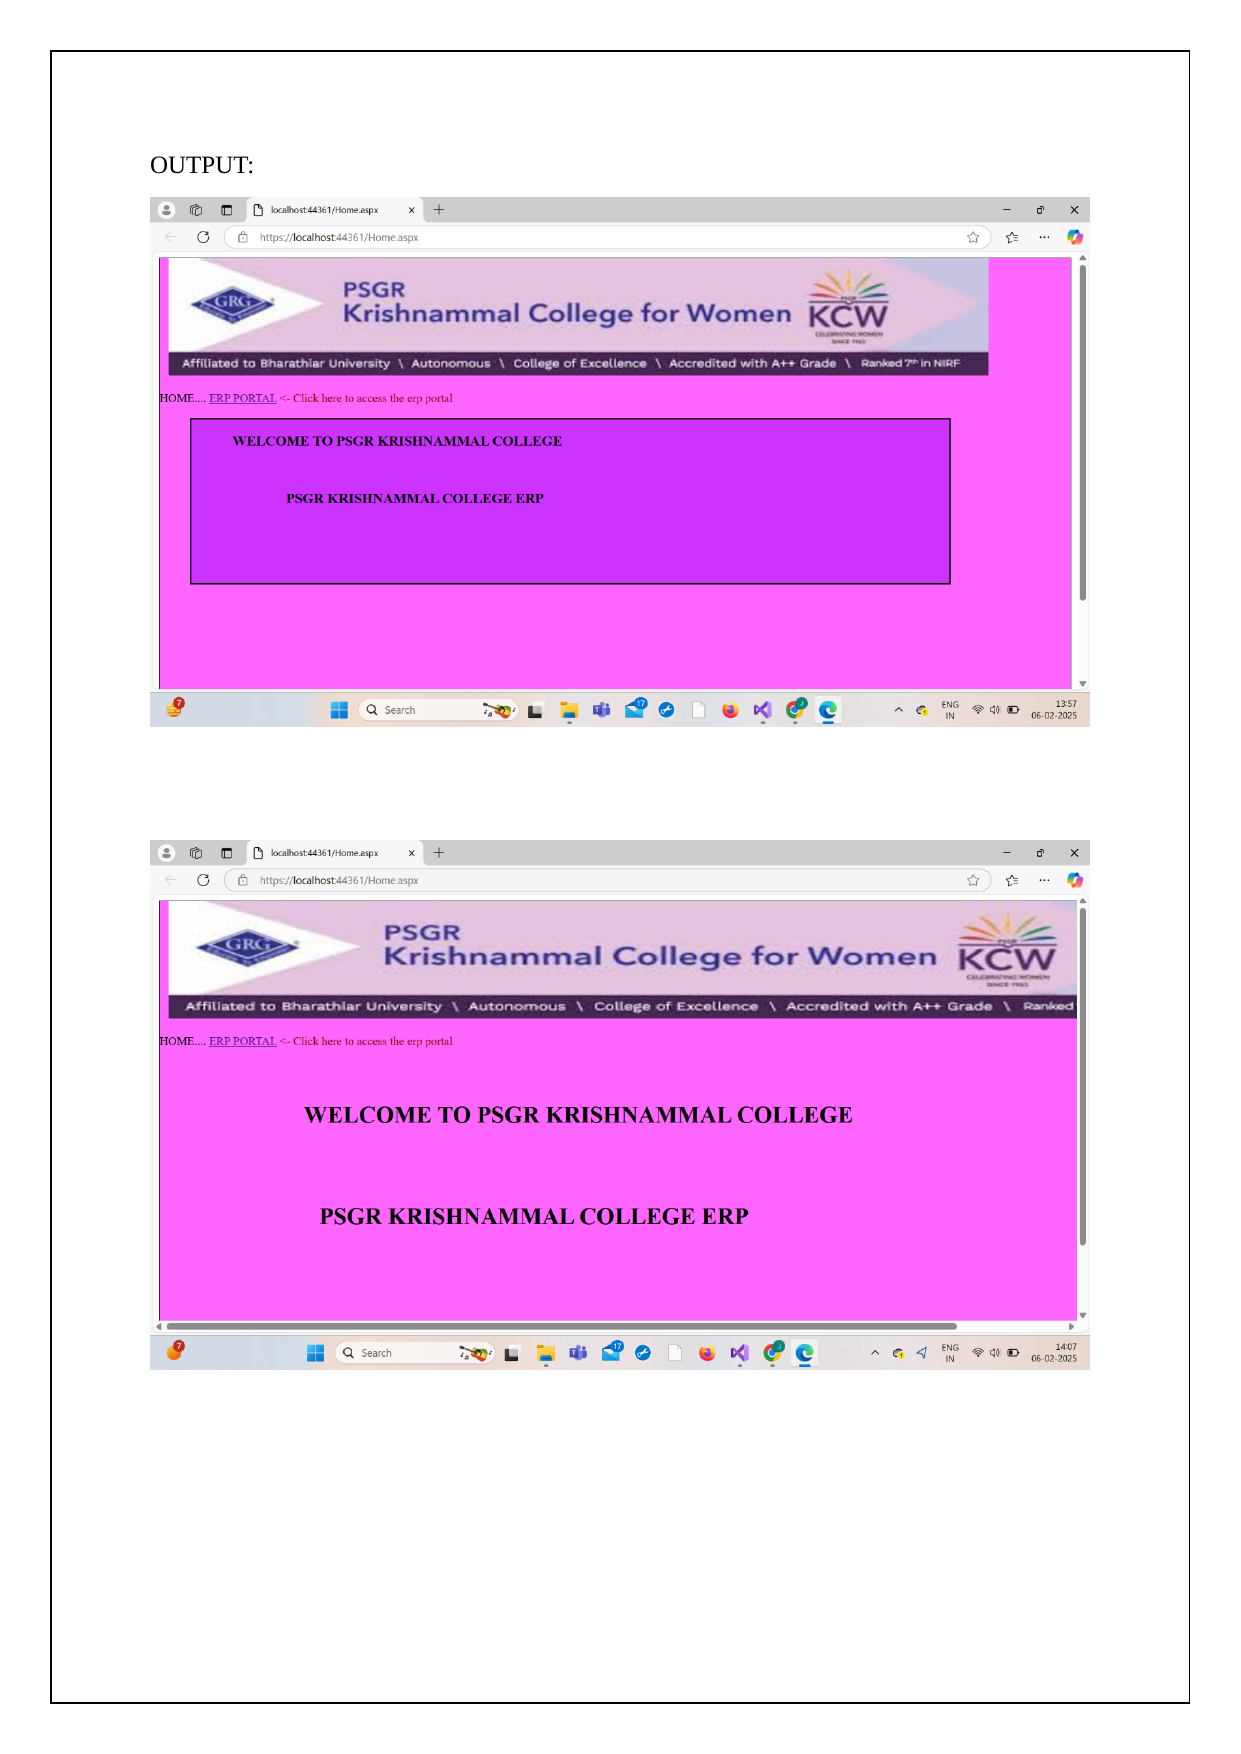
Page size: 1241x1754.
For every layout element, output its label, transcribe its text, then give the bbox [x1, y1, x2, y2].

picture [150, 197, 1091, 727]
picture [150, 840, 1091, 1370]
text OUTPUT: [150, 150, 1090, 179]
